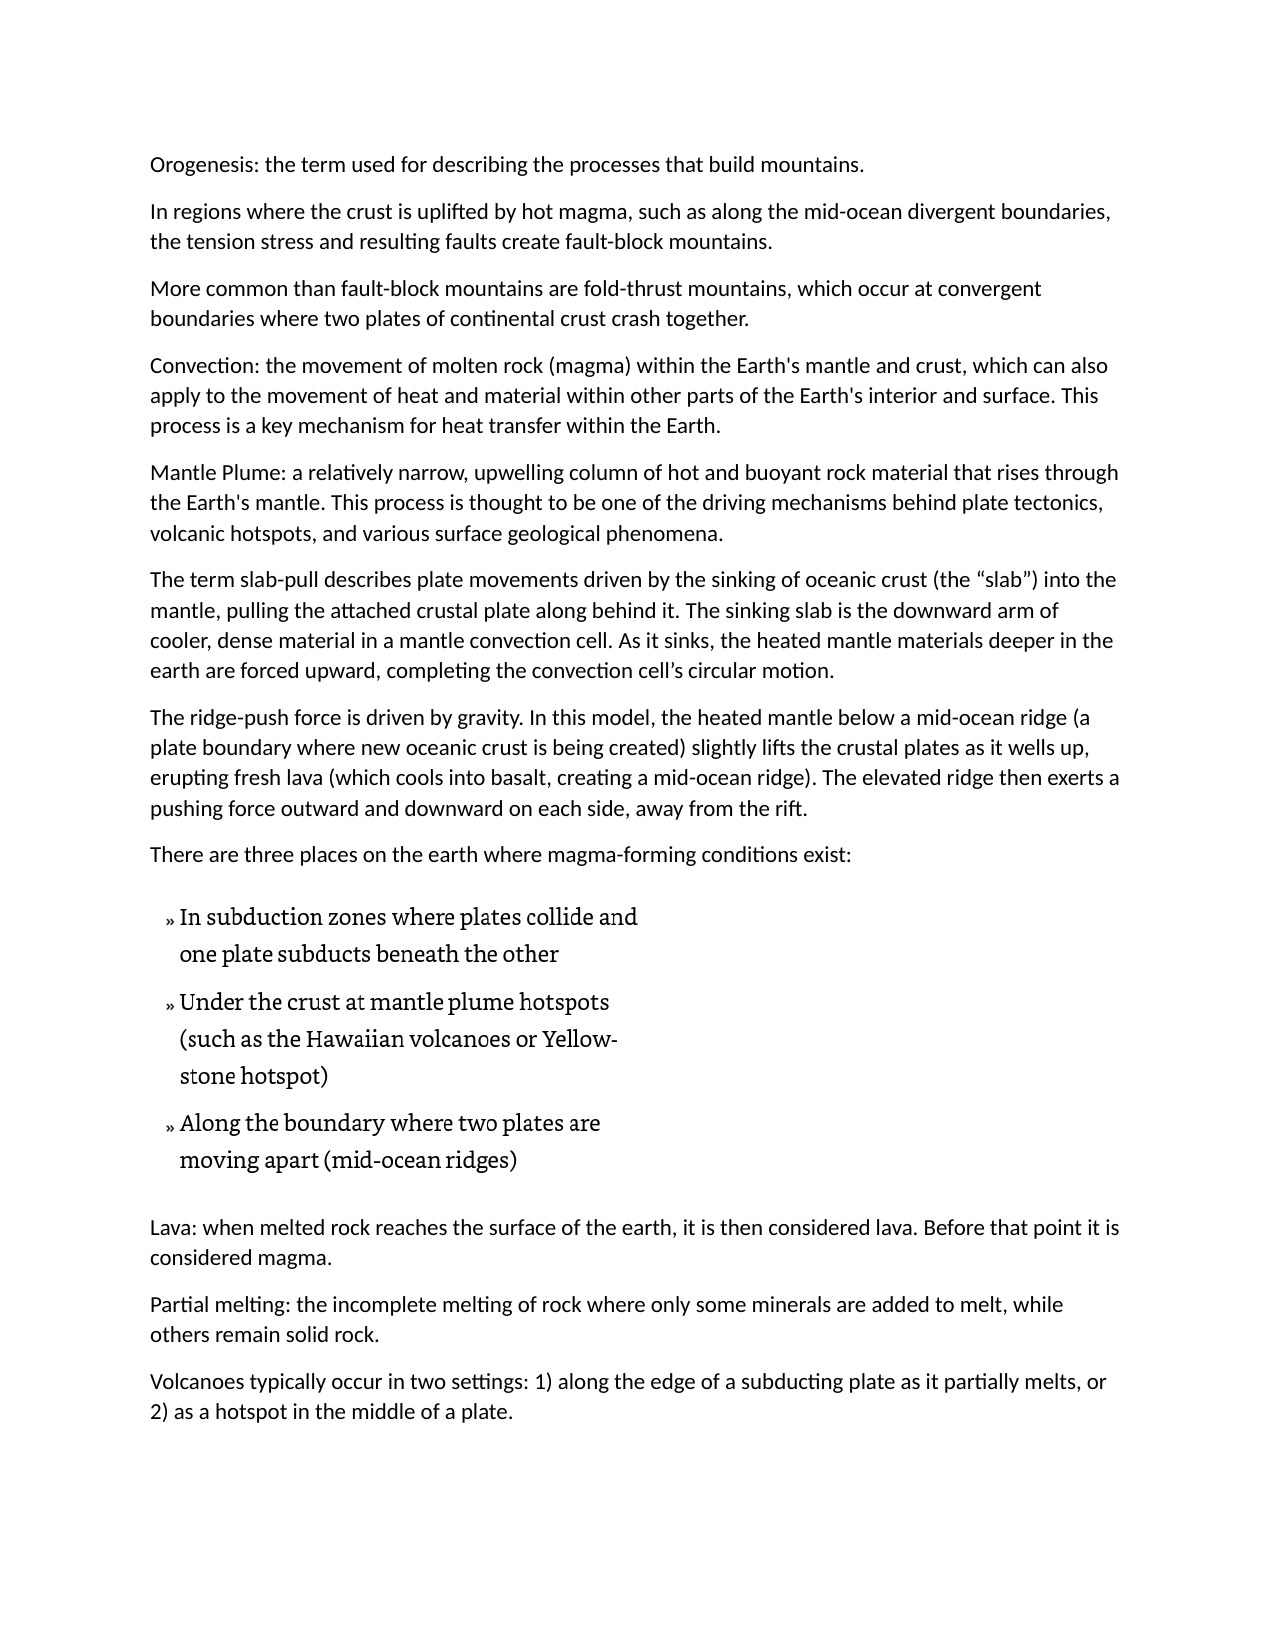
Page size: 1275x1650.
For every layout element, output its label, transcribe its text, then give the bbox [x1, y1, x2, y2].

picture [150, 887, 656, 1194]
text Volcanoes typically occur in two settings: 1) along the edge of a subducting plate as it partially melts, or 2) as a hotspot in the middle of a plate. [150, 1367, 1125, 1425]
text Lava: when melted rock reaches the surface of the earth, it is then considered lava. Before that point it is considered magma. [150, 1213, 1125, 1271]
text Orogenesis: the term used for describing the processes that build mountains. [150, 150, 1125, 178]
text In regions where the crust is uplifted by hot magma, such as along the mid-ocean divergent boundaries, the tension stress and resulting faults create fault-block mountains. [150, 197, 1125, 255]
text More common than fault-block mountains are fold-thrust mountains, which occur at convergent boundaries where two plates of continental crust crash together. [150, 274, 1125, 332]
text The ridge-push force is driven by gravity. In this model, the heated mantle below a mid-ocean ridge (a plate boundary where new oceanic crust is being created) slightly lifts the crustal plates as it wells up, erupting fresh lava (which cools into basalt, creating a mid-ocean ridge). The elevated ridge then exerts a pushing force outward and downward on each side, away from the rift. [150, 703, 1125, 822]
text There are three places on the earth where magma-forming conditions exist: [150, 841, 1125, 869]
text Mantle Plume: a relatively narrow, upwelling column of hot and buoyant rock material that rises through the Earth's mantle. This process is thought to be one of the driving mechanisms behind plate tectonics, volcanic hotspots, and various surface geological phenomena. [150, 458, 1125, 547]
text The term slab-pull describes plate movements driven by the sinking of oceanic crust (the “slab”) into the mantle, pulling the attached crustal plate along behind it. The sinking slab is the downward arm of cooler, dense material in a mantle convection cell. As it sinks, the heated mantle materials deeper in the earth are forced upward, completing the convection cell’s circular motion. [150, 566, 1125, 684]
text Partial melting: the incomplete melting of rock where only some minerals are added to melt, while others remain solid rock. [150, 1290, 1125, 1348]
text Convection: the movement of molten rock (magma) within the Earth's mantle and crust, which can also apply to the movement of heat and material within other parts of the Earth's interior and surface. This process is a key mechanism for heat transfer within the Earth. [150, 351, 1125, 439]
